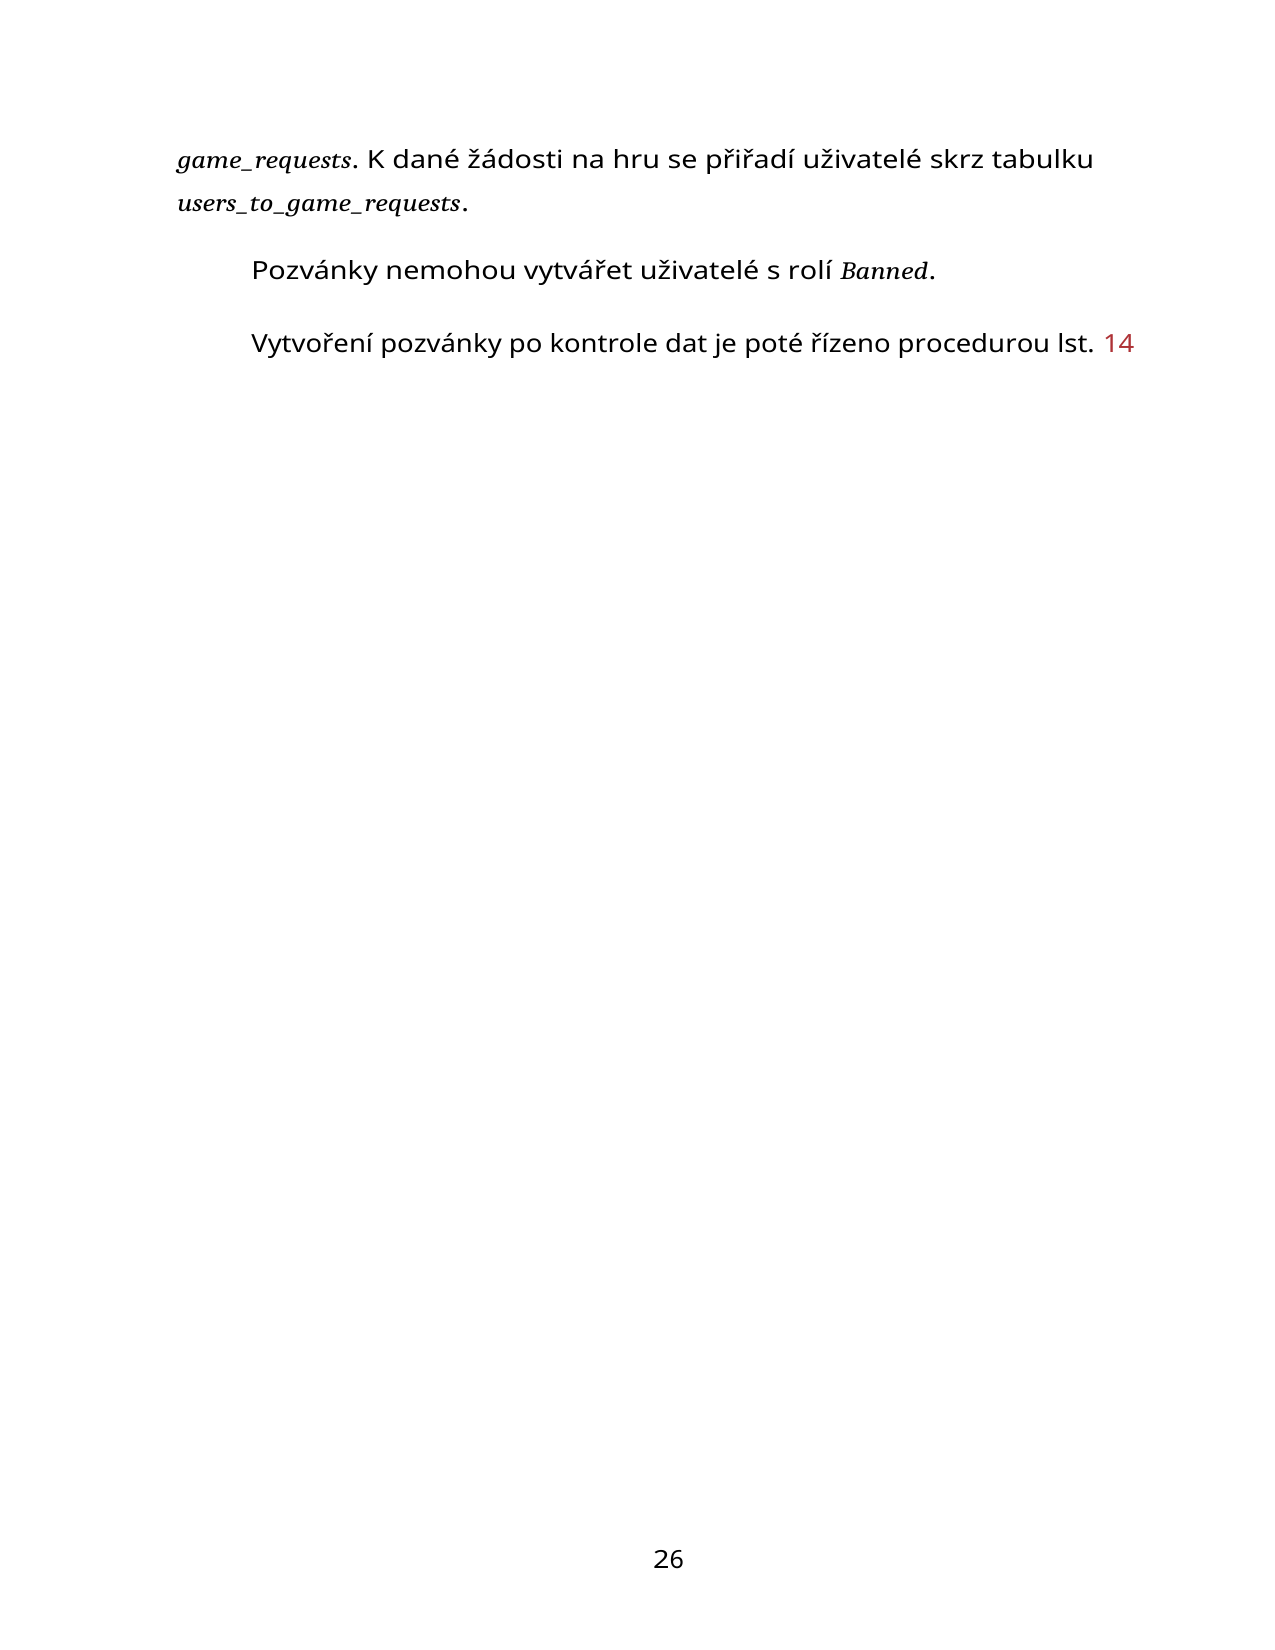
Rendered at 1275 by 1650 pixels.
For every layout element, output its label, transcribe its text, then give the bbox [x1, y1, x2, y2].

text Vytvoření pozvánky po kontrole dat je poté řízeno procedurou lst. 14 [251, 326, 1173, 360]
text Pozvánky nemohou vytvářet uživatelé s rolí Banned. [251, 253, 1173, 287]
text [177, 142, 1158, 219]
